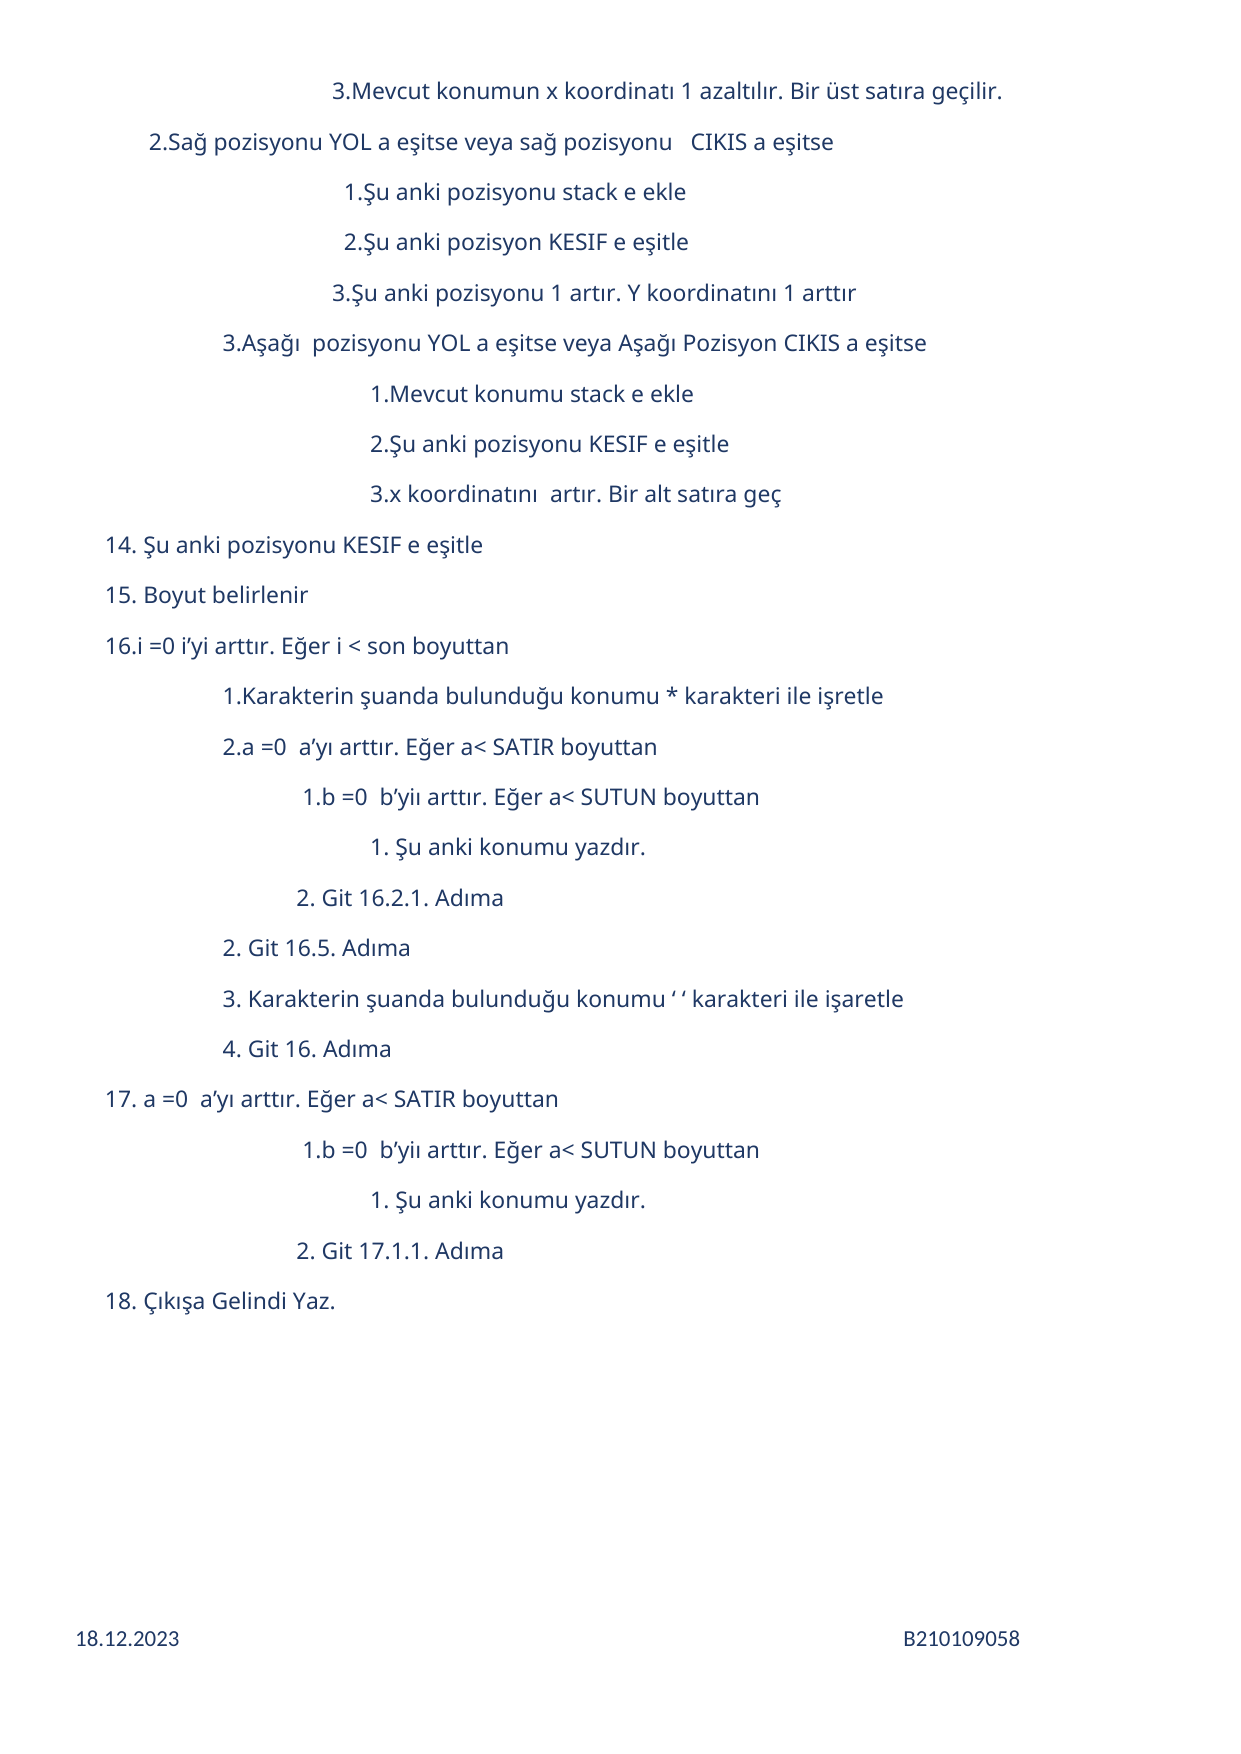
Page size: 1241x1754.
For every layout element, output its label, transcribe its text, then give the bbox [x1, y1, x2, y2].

text 1.Mevcut konumu stack e ekle [75, 377, 1165, 409]
text 2. Git 16.2.1. Adıma [75, 882, 1165, 913]
text 2.a =0 a’yı arttır. Eğer a< SATIR boyuttan [75, 730, 1165, 762]
text 3.Mevcut konumun x koordinatı 1 azaltılır. Bir üst satıra geçilir. [75, 75, 1165, 106]
text 14. Şu anki pozisyonu KESIF e eşitle [75, 529, 1165, 560]
text 2.Şu anki pozisyonu KESIF e eşitle [75, 428, 1165, 459]
text 3.Şu anki pozisyonu 1 artır. Y koordinatını 1 arttır [75, 277, 1165, 308]
text 17. a =0 a’yı arttır. Eğer a< SATIR boyuttan [75, 1083, 1165, 1114]
text 16.i =0 i’yi arttır. Eğer i < son boyuttan [75, 629, 1165, 661]
text 2. Git 16.5. Adıma [75, 932, 1165, 963]
text 1. Şu anki konumu yazdır. [75, 831, 1165, 862]
text 1.b =0 b’yiı arttır. Eğer a< SUTUN boyuttan [75, 1134, 1165, 1165]
text 18. Çıkışa Gelindi Yaz. [75, 1285, 1165, 1316]
text 2.Şu anki pozisyon KESIF e eşitle [75, 226, 1165, 257]
text 1.Karakterin şuanda bulunduğu konumu * karakteri ile işretle [75, 680, 1165, 711]
text 1. Şu anki konumu yazdır. [75, 1184, 1165, 1215]
text 2. Git 17.1.1. Adıma [75, 1234, 1165, 1266]
text 3.x koordinatını artır. Bir alt satıra geç [75, 478, 1165, 509]
text 2.Sağ pozisyonu YOL a eşitse veya sağ pozisyonu CIKIS a eşitse [75, 125, 1165, 157]
text 4. Git 16. Adıma [75, 1033, 1165, 1064]
text 1.b =0 b’yiı arttır. Eğer a< SUTUN boyuttan [75, 781, 1165, 812]
text 15. Boyut belirlenir [75, 579, 1165, 610]
text 3. Karakterin şuanda bulunduğu konumu ‘ ‘ karakteri ile işaretle [75, 982, 1165, 1014]
text 1.Şu anki pozisyonu stack e ekle [75, 176, 1165, 207]
text 3.Aşağı pozisyonu YOL a eşitse veya Aşağı Pozisyon CIKIS a eşitse [75, 327, 1165, 358]
